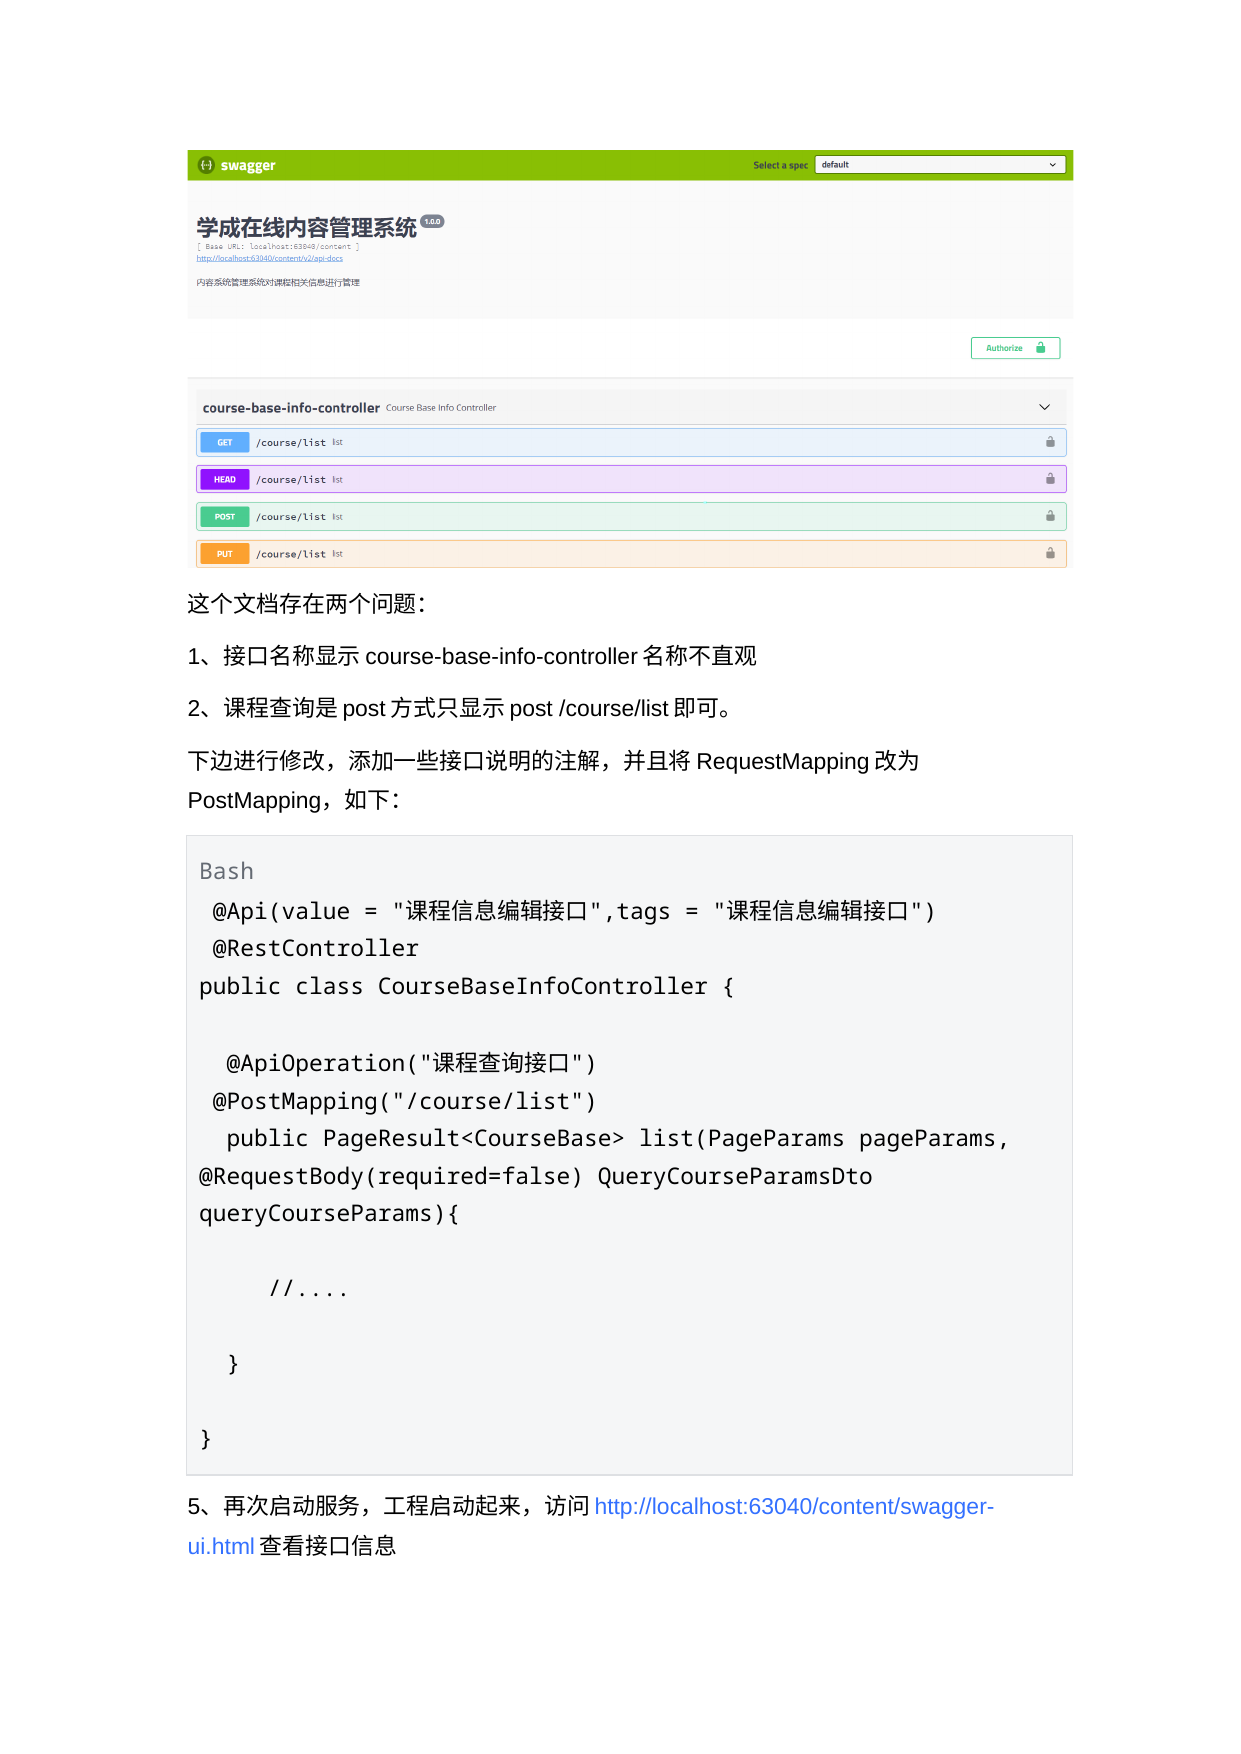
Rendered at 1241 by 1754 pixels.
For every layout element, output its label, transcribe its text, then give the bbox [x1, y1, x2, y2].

table_header Bash @Api(value = "课程信息编辑接口",tags = "课程信息编辑接口") @RestController public class CourseBaseInfoController { @ApiOperation("课程查询接口") @PostMapping("/course/list") public PageResult<CourseBase> list(PageParams pageParams, @RequestBody(required=false) QueryCourseParamsDto queryCourseParams){ //.... } } [187, 836, 1072, 1474]
text 2、课程查询是post方式只显示post /course/list即可。 [187, 690, 1053, 723]
picture [187, 150, 1074, 568]
text 这个文档存在两个问题： [187, 586, 1053, 619]
text 下边进行修改，添加一些接口说明的注解，并且将RequestMapping改为PostMapping，如下： [187, 742, 1053, 816]
text 1、接口名称显示course-base-info-controller名称不直观 [187, 638, 1053, 671]
text 5、再次启动服务，工程启动起来，访问http://localhost:63040/content/swagger-ui.html查看接口信息 [187, 1488, 1053, 1561]
